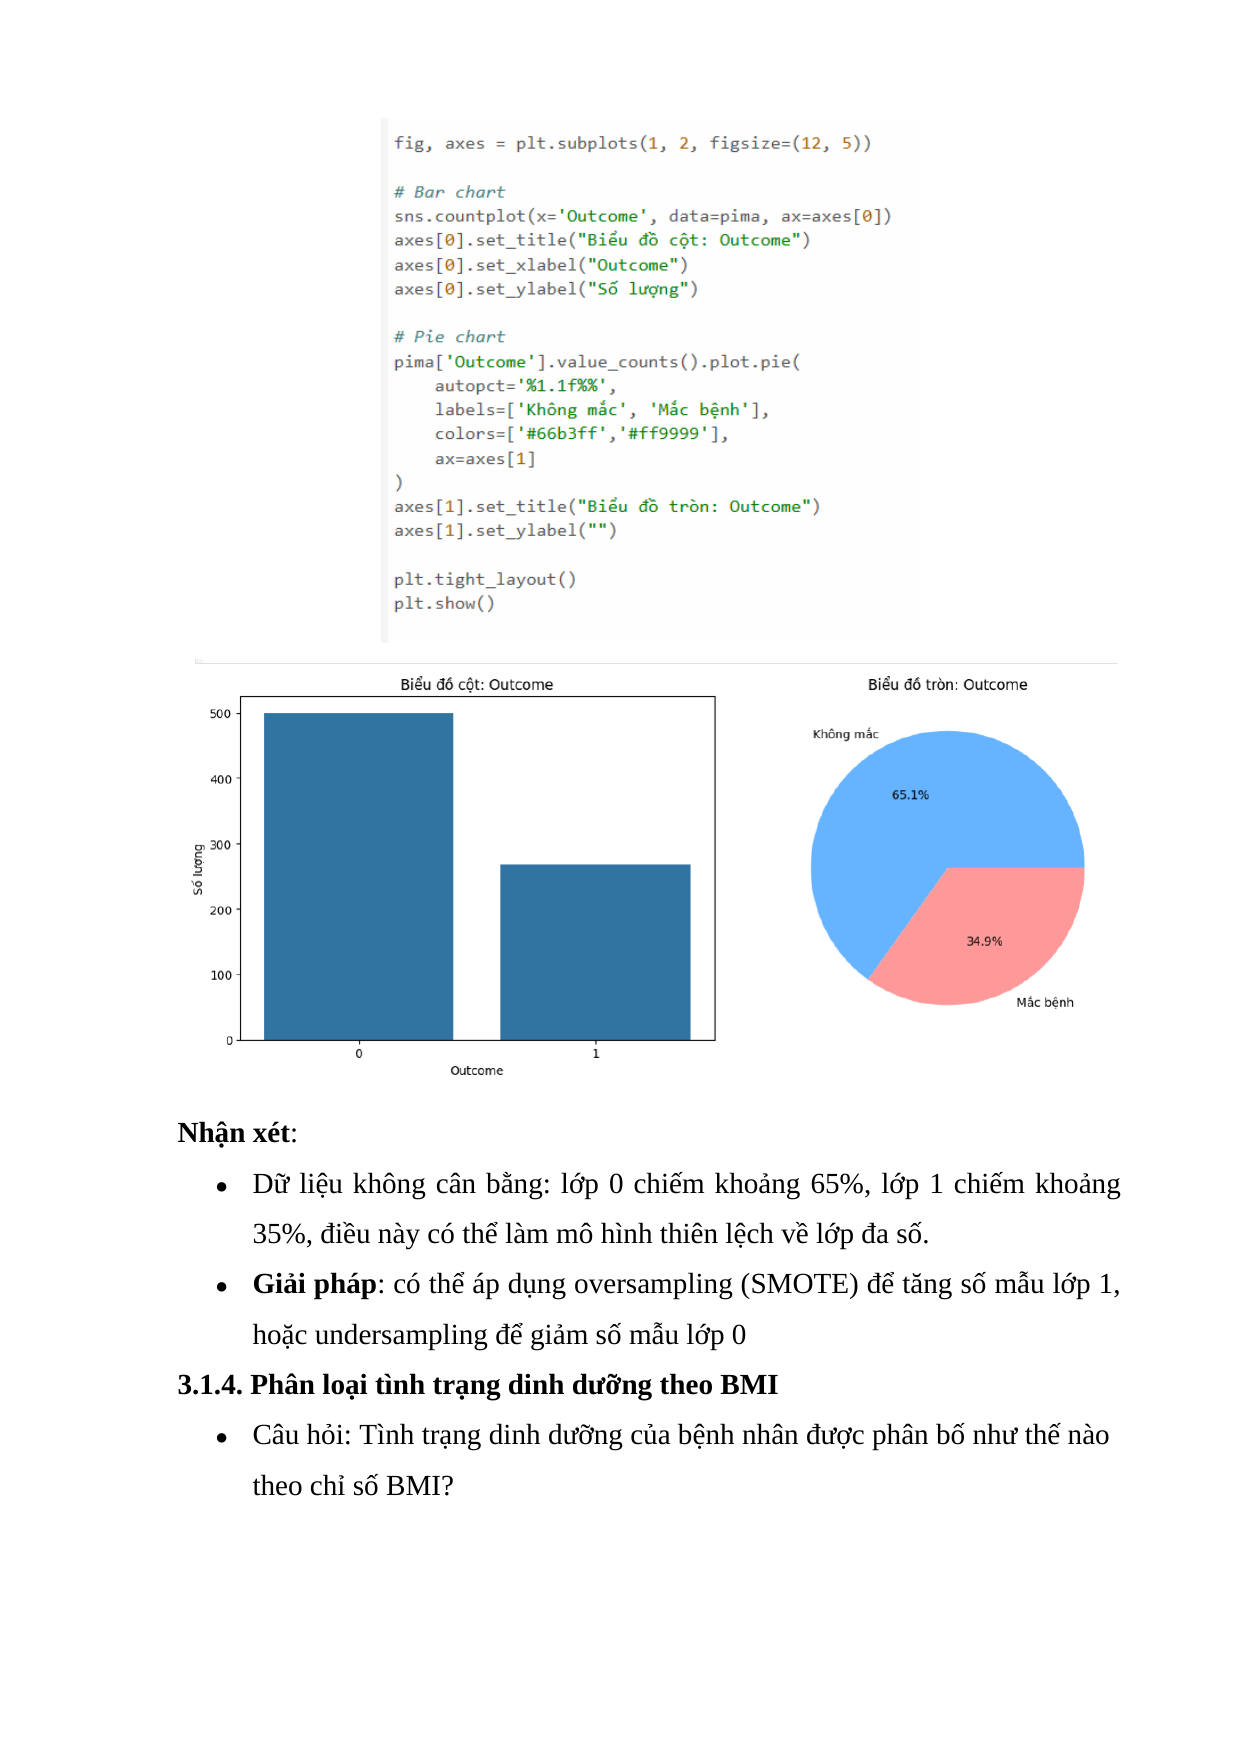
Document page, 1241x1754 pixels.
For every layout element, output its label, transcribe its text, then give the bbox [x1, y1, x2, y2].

list Dữ liệu không cân bằng: lớp 0 chiếm khoảng 65%, lớp 1 chiếm khoảng 35%, điều này có thể làm mô hình thiên lệch về lớp đa số. [215, 1166, 1122, 1250]
picture [380, 118, 919, 643]
text Nhận xét: [177, 1116, 1122, 1149]
list Giải pháp: có thể áp dụng oversampling (SMOTE) để tăng số mẫu lớp 1, hoặc undersampling để giảm số mẫu lớp 0 [215, 1266, 1122, 1350]
list Câu hỏi: Tình trạng dinh dưỡng của bệnh nhân được phân bố như thế nào theo chỉ số BMI? [215, 1417, 1122, 1501]
subtitle 3.1.4. Phân loại tình trạng dinh dưỡng theo BMI [177, 1367, 1122, 1401]
picture [177, 659, 1118, 1099]
